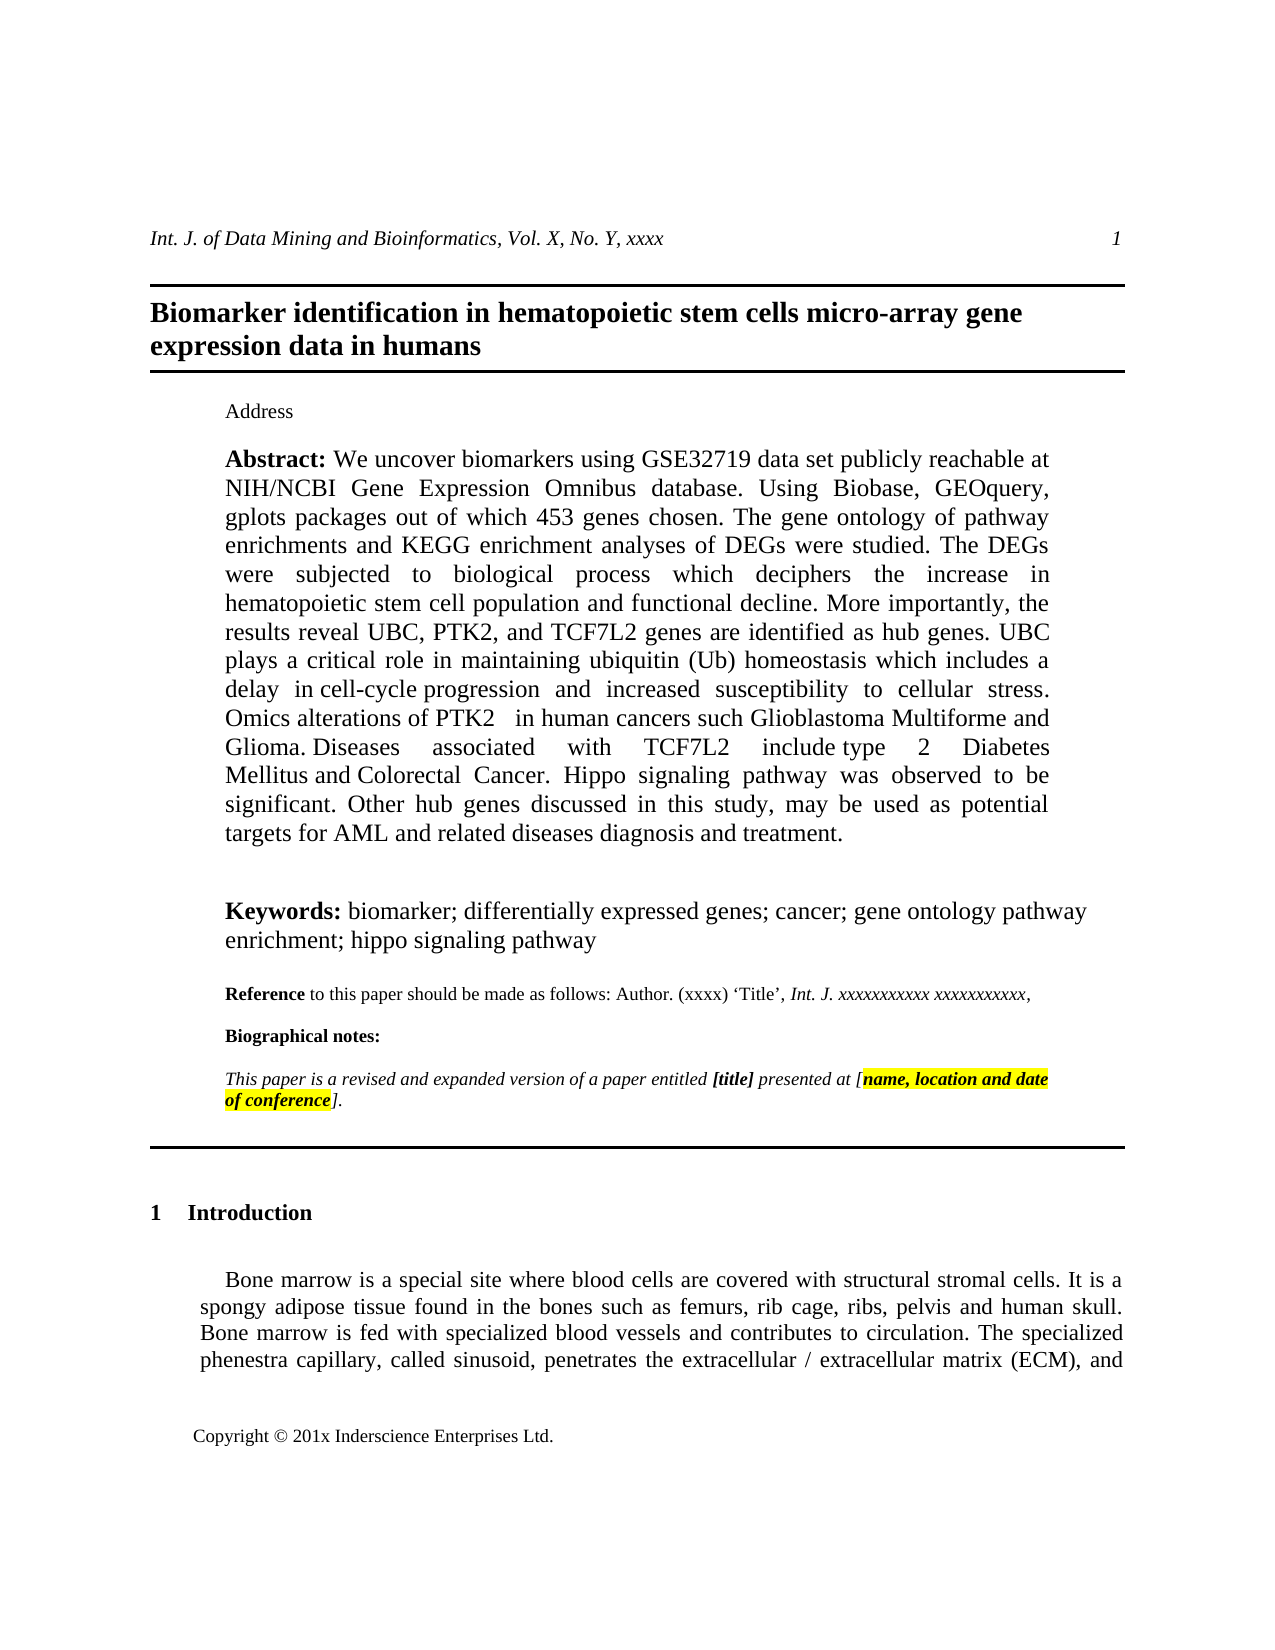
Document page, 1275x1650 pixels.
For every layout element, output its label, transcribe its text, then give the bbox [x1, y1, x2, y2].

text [150, 1267, 1125, 1372]
text Abstract: We uncover biomarkers using GSE32719 data set publicly reachable at NIH/NCBI Gene Expression Omnibus database. Using Biobase, GEOquery, gplots packages out of which 453 genes chosen. The gene ontology of pathway enrichments and KEGG enrichment analyses of DEGs were studied. The DEGs were subjected to biological process which deciphers the increase in hematopoietic stem cell population and functional decline. More importantly, the results reveal UBC, PTK2, and TCF7L2 genes are identified as hub genes. UBC plays a critical role in maintaining ubiquitin (Ub) homeostasis which includes a delay in cell-cycle progression and increased susceptibility to cellular stress. Omics alterations of PTK2 in human cancers such Glioblastoma Multiforme and Glioma. Diseases associated with TCF7L2 include type 2 Diabetes Mellitus and Colorectal Cancer. Hippo signaling pathway was observed to be significant. Other hub genes discussed in this study, may be used as potential targets for AML and related diseases diagnosis and treatment. [225, 444, 1050, 703]
text Reference to this paper should be made as follows: Author. (xxxx) ‘Title’, Int. J. xxxxxxxxxxx xxxxxxxxxxx, [225, 983, 1050, 1004]
text Keywords: biomarker; differentially expressed genes; cancer; gene ontology pathway enrichment; hippo signaling pathway [225, 896, 1125, 954]
text Abstract: We uncover biomarkers using GSE32719 data set publicly reachable at NIH/NCBI Gene Expression Omnibus database. Using Biobase, GEOquery, gplots packages out of which 453 genes chosen. The gene ontology of pathway enrichments and KEGG enrichment analyses of DEGs were studied. The DEGs were subjected to biological process which deciphers the increase in hematopoietic stem cell population and functional decline. More importantly, the results reveal UBC, PTK2, and TCF7L2 genes are identified as hub genes. UBC plays a critical role in maintaining ubiquitin (Ub) homeostasis which includes a delay in cell-cycle progression and increased susceptibility to cellular stress. Omics alterations of PTK2 in human cancers such Glioblastoma Multiforme and Glioma. Diseases associated with TCF7L2 include type 2 Diabetes Mellitus and Colorectal Cancer. Hippo signaling pathway was observed to be significant. Other hub genes discussed in this study, may be used as potential targets for AML and related diseases diagnosis and treatment. [225, 745, 1050, 847]
text Biographical notes: [225, 1025, 1050, 1047]
text Address [225, 398, 1050, 423]
list Introduction [150, 1199, 1125, 1225]
text This paper is a revised and expanded version of a paper entitled [title] presented at [name, location and date of conference]. [225, 1067, 1050, 1111]
text Biomarker identification in hematopoietic stem cells micro-array gene expression data in humans [150, 287, 1125, 370]
